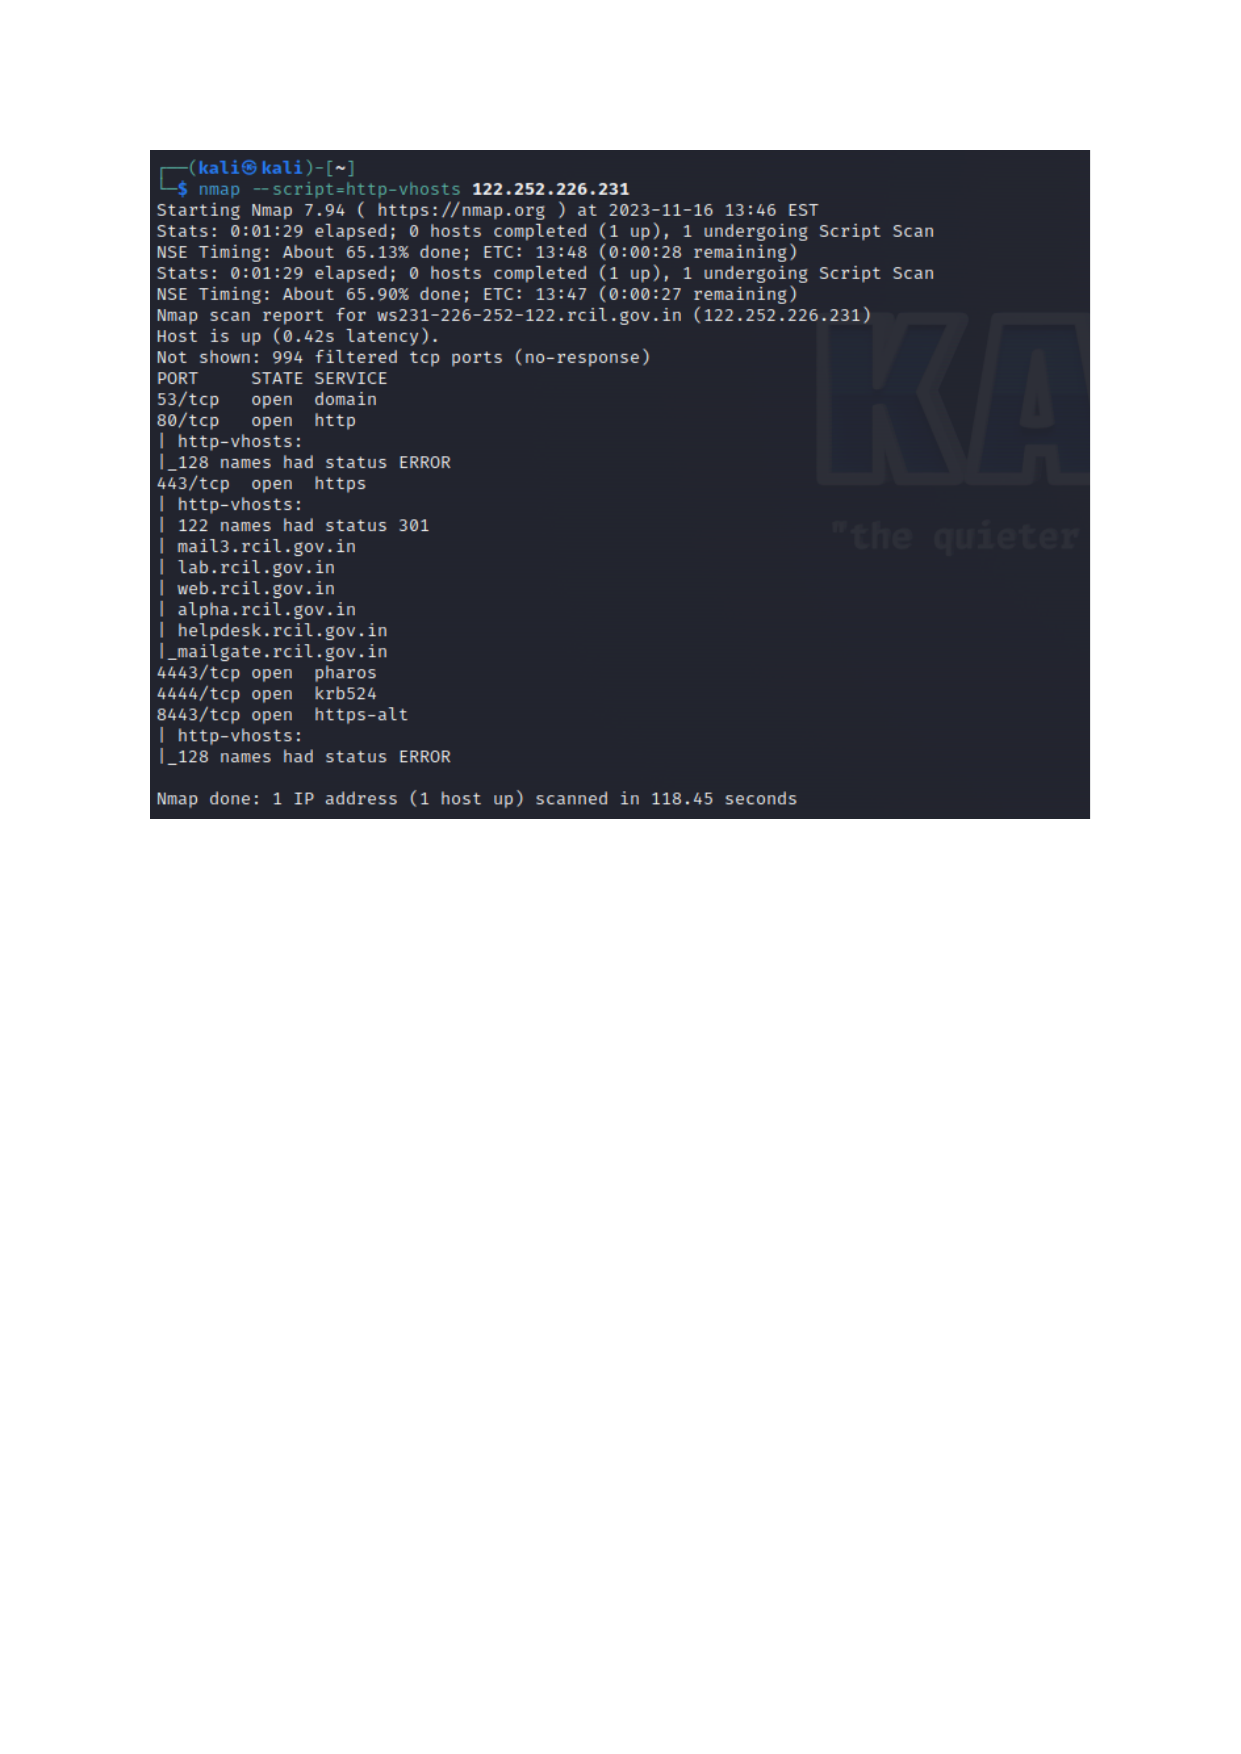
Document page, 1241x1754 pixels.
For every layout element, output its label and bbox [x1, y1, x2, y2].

picture [150, 150, 1091, 819]
